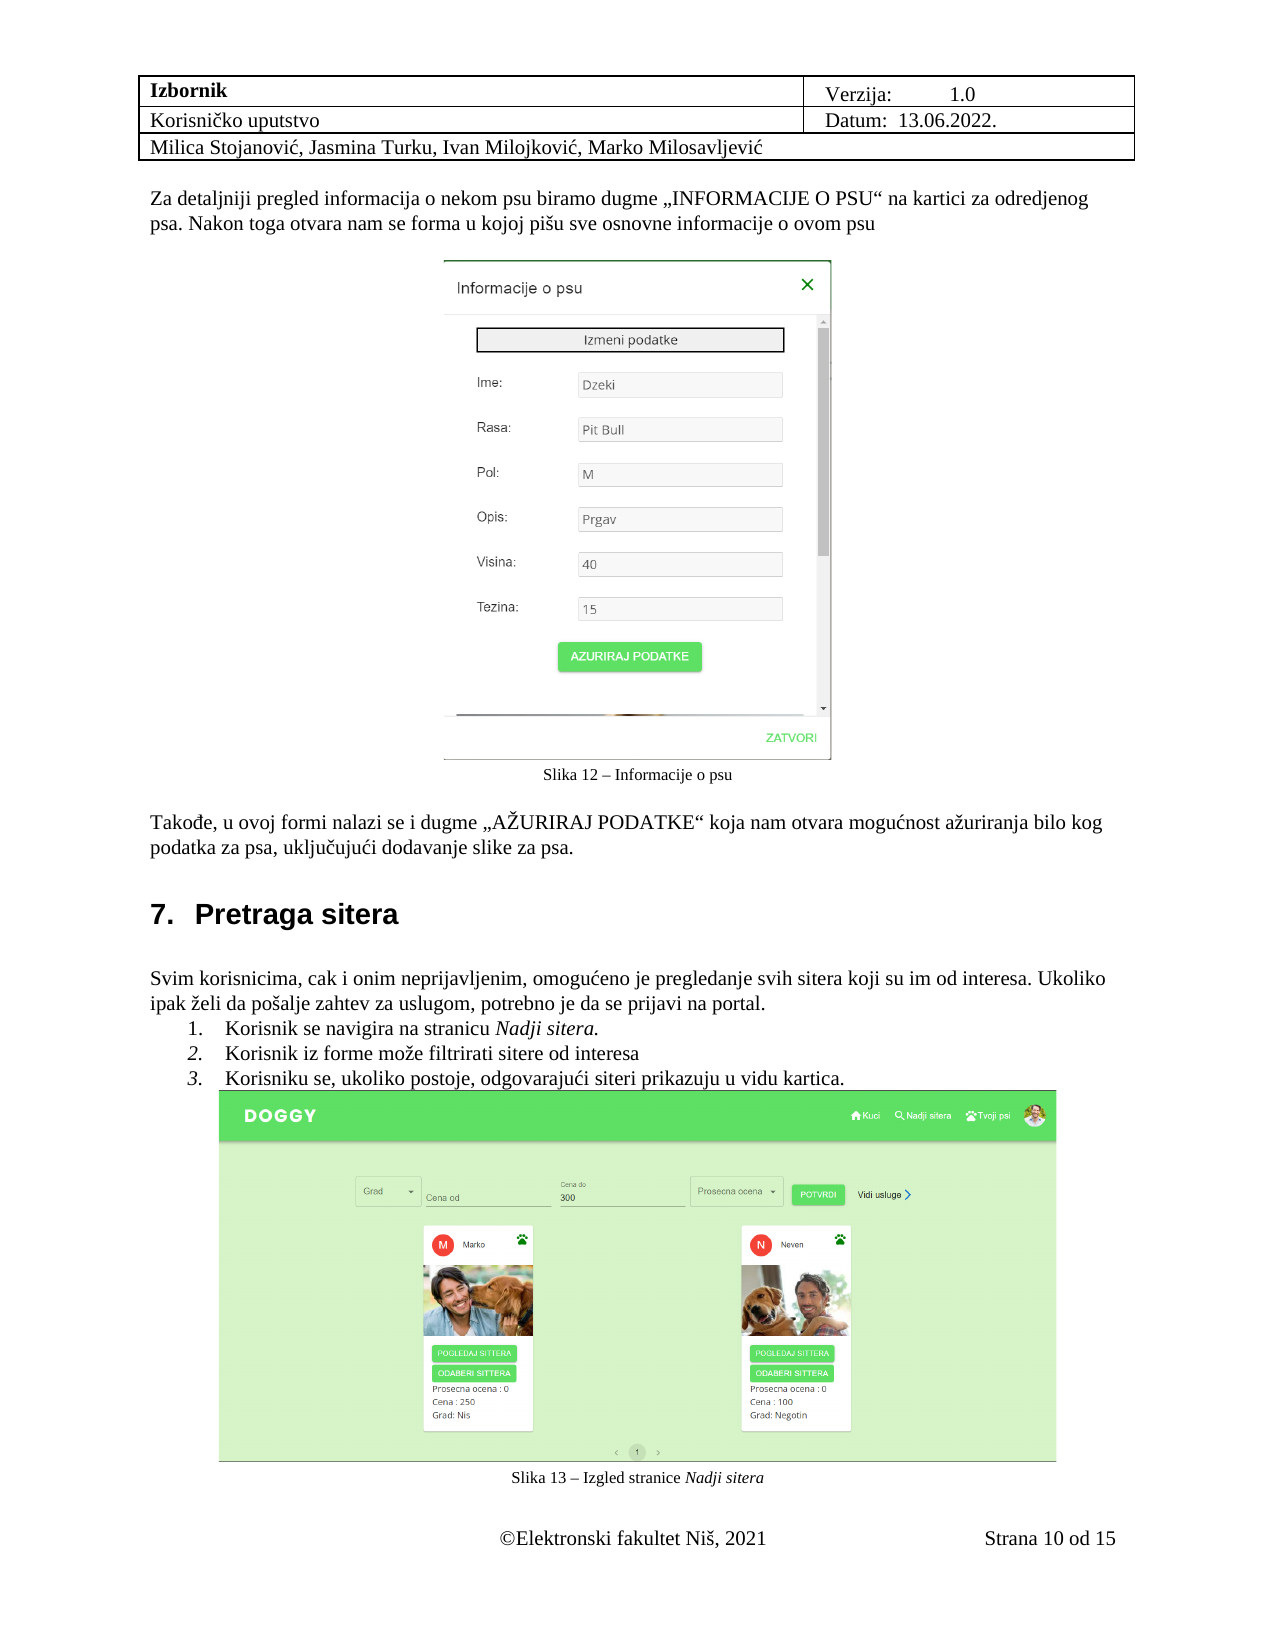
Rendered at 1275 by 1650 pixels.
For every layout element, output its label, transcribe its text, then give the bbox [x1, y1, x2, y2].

subtitle Pretraga sitera [150, 897, 1125, 930]
text Takođe, u ovoj formi nalazi se i dugme „AŽURIRAJ PODATKE“ koja nam otvara mogućnost ažuriranja bilo kog podatka za psa, uključujući dodavanje slike za psa. [150, 809, 1125, 859]
list Korisnik iz forme može filtrirati sitere od interesa [187, 1040, 1125, 1065]
text Za detaljniji pregled informacija o nekom psu biramo dugme „INFORMACIJE O PSU“ na kartici za odredjenog psa. Nakon toga otvara nam se forma u kojoj pišu sve osnovne informacije o ovom psu [150, 185, 1125, 235]
picture [218, 1090, 1057, 1462]
text Slika 13 – Izgled stranice Nadji sitera [150, 1462, 1125, 1487]
text Slika 12 – Informacije o psu [150, 759, 1125, 784]
picture [443, 260, 832, 760]
list Korisnik se navigira na stranicu Nadji sitera. [187, 1015, 1125, 1040]
list Korisniku se, ukoliko postoje, odgovarajući siteri prikazuju u vidu kartica. [187, 1065, 1125, 1090]
text Svim korisnicima, cak i onim neprijavljenim, omogućeno je pregledanje svih sitera koji su im od interesa. Ukoliko ipak želi da pošalje zahtev za uslugom, potrebno je da se prijavi na portal. [150, 965, 1125, 1015]
